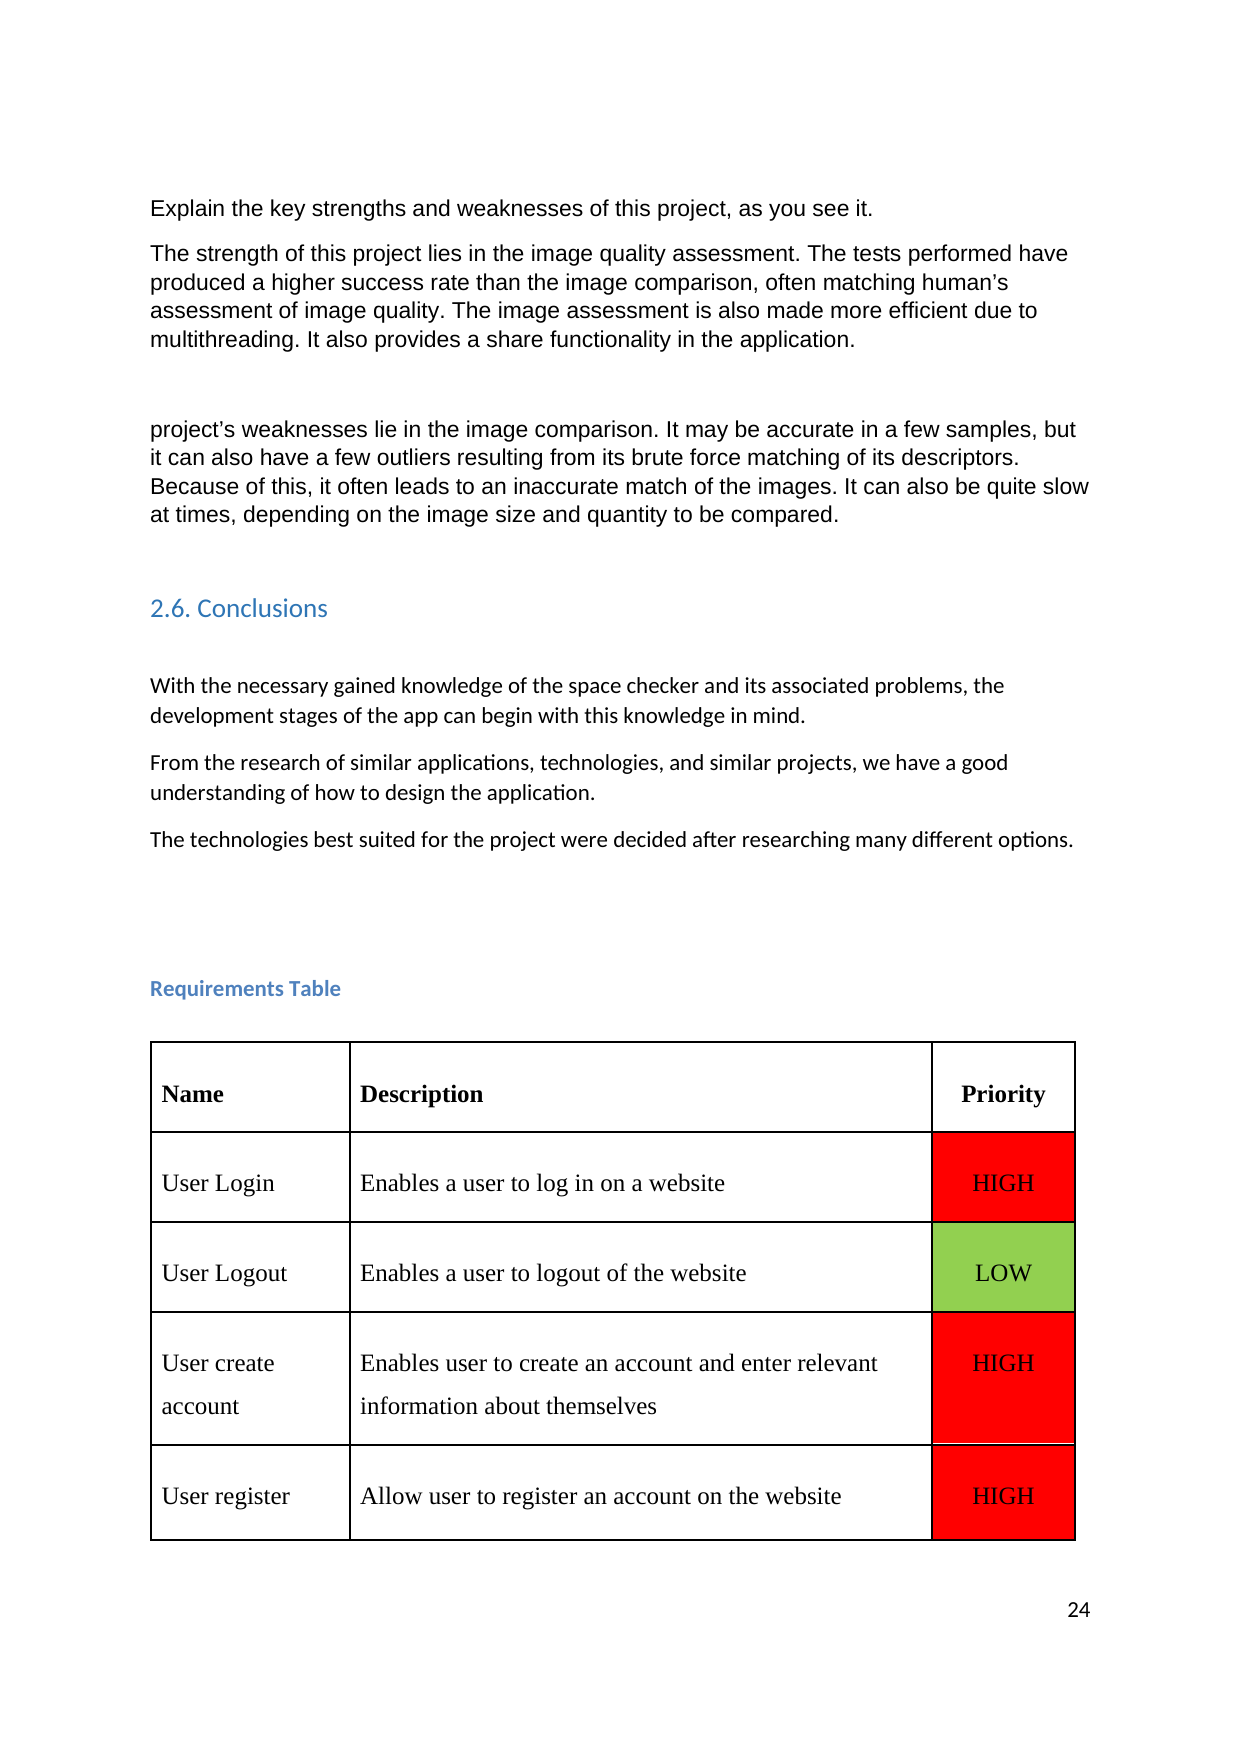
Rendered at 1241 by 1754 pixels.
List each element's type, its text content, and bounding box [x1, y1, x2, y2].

table_cell User Logout [152, 1223, 349, 1311]
text Explain the key strengths and weaknesses of this project, as you see it. [150, 195, 1090, 221]
text The technologies best suited for the project were decided after researching many different options. [150, 825, 1090, 853]
table_cell Allow user to register an account on the website [351, 1446, 931, 1539]
table_header Priority [933, 1043, 1074, 1131]
table_cell Enables a user to log in on a website [351, 1133, 931, 1221]
table_cell Enables user to create an account and enter relevant information about themselves [351, 1313, 931, 1443]
table_cell User register [152, 1446, 349, 1539]
text From the research of similar applications, technologies, and similar projects, we have a good understanding of how to design the application. [150, 748, 1090, 806]
table_cell HIGH [933, 1313, 1074, 1443]
table_header Name [152, 1043, 349, 1131]
table_cell HIGH [933, 1446, 1074, 1539]
table_cell LOW [933, 1223, 1074, 1311]
table_cell User Login [152, 1133, 349, 1221]
table_cell User create account [152, 1313, 349, 1443]
table_header Description [351, 1043, 931, 1131]
table_cell HIGH [933, 1133, 1074, 1221]
table_cell Enables a user to logout of the website [351, 1223, 931, 1311]
text project’s weaknesses lie in the image comparison. It may be accurate in a few samples, but it can also have a few outliers resulting from its brute force matching of its descriptors. Because of this, it often leads to an inaccurate match of the images. It can also be quite slow at times, depending on the image size and quantity to be compared. [150, 416, 1090, 527]
text With the necessary gained knowledge of the space checker and its associated problems, the development stages of the app can begin with this knowledge in mind. [150, 671, 1090, 729]
text Requirements Table [150, 974, 1090, 1002]
subtitle 2.6. Conclusions [150, 591, 1090, 624]
text The strength of this project lies in the image quality assessment. The tests performed have produced a higher success rate than the image comparison, often matching human’s assessment of image quality. The image assessment is also made more efficient due to multithreading. It also provides a share functionality in the application. [150, 240, 1090, 352]
